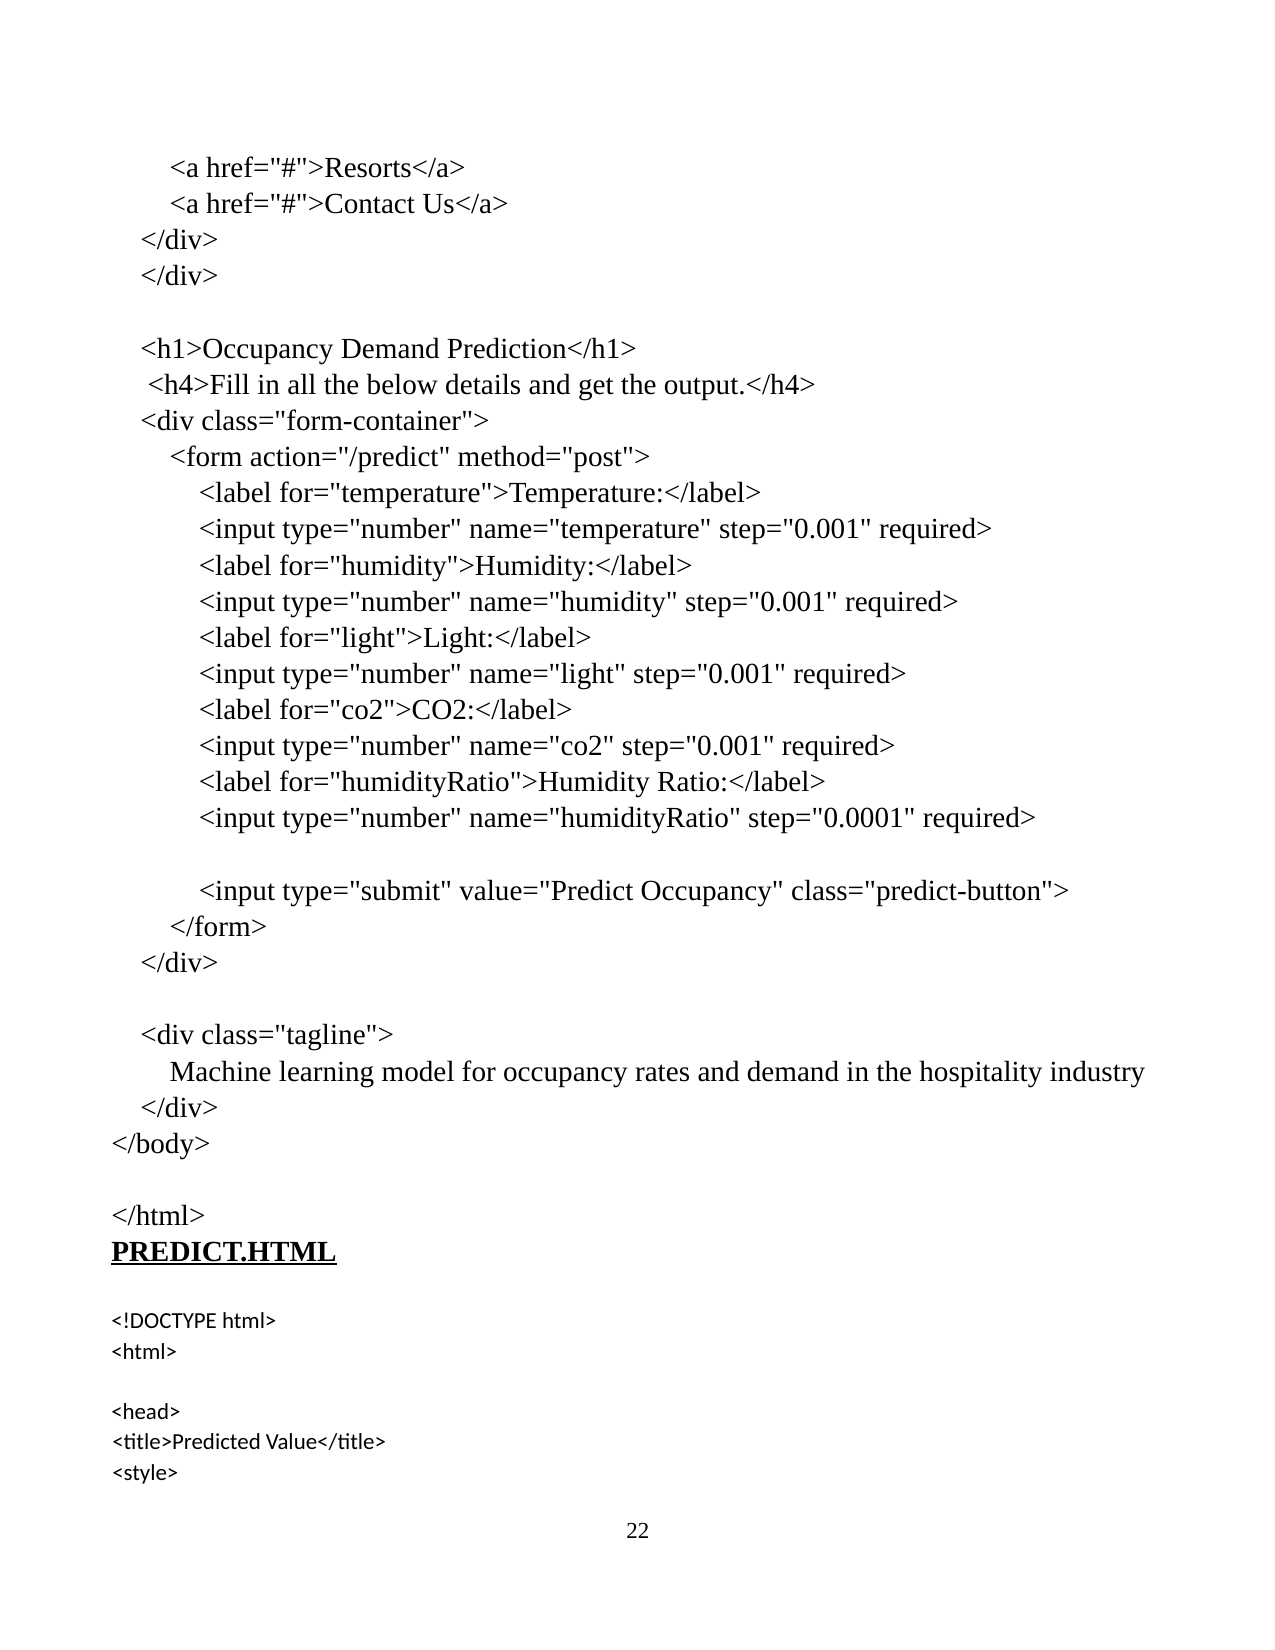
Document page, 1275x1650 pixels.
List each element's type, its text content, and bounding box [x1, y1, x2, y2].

text </html> [111, 1198, 1171, 1232]
text </body> [111, 1126, 1171, 1159]
text <a href="#">Contact Us</a> [111, 186, 1171, 220]
text <div class="form-container"> [111, 403, 1171, 437]
text <title>Predicted Value</title> [111, 1427, 1171, 1456]
text <!DOCTYPE html> [111, 1307, 1171, 1335]
text <label for="co2">CO2:</label> [111, 692, 1171, 726]
text <head> [111, 1397, 1171, 1425]
text <label for="light">Light:</label> [111, 620, 1171, 653]
text </div> [111, 222, 1171, 256]
text </div> [111, 945, 1171, 979]
text <form action="/predict" method="post"> [111, 439, 1171, 473]
text <label for="humidityRatio">Humidity Ratio:</label> [111, 764, 1171, 798]
text PREDICT.HTML [111, 1234, 1171, 1268]
text <div class="tagline"> [111, 1017, 1171, 1051]
text <input type="submit" value="Predict Occupancy" class="predict-button"> [111, 873, 1171, 906]
text <input type="number" name="light" step="0.001" required> [111, 656, 1171, 689]
text <input type="number" name="humidity" step="0.001" required> [111, 584, 1171, 617]
text <h4>Fill in all the below details and get the output.</h4> [111, 367, 1171, 400]
text <h1>Occupancy Demand Prediction</h1> [111, 331, 1171, 364]
text <input type="number" name="co2" step="0.001" required> [111, 728, 1171, 762]
text </div> [111, 258, 1171, 292]
text <label for="temperature">Temperature:</label> [111, 475, 1171, 509]
text </div> [111, 1090, 1171, 1123]
text <label for="humidity">Humidity:</label> [111, 548, 1171, 581]
text <input type="number" name="humidityRatio" step="0.0001" required> [111, 801, 1171, 834]
text <style> [111, 1458, 1171, 1486]
text </form> [111, 909, 1171, 943]
text <input type="number" name="temperature" step="0.001" required> [111, 511, 1171, 545]
text <html> [111, 1337, 1171, 1365]
text Machine learning model for occupancy rates and demand in the hospitality industry [111, 1054, 1171, 1087]
text <a href="#">Resorts</a> [111, 150, 1171, 183]
